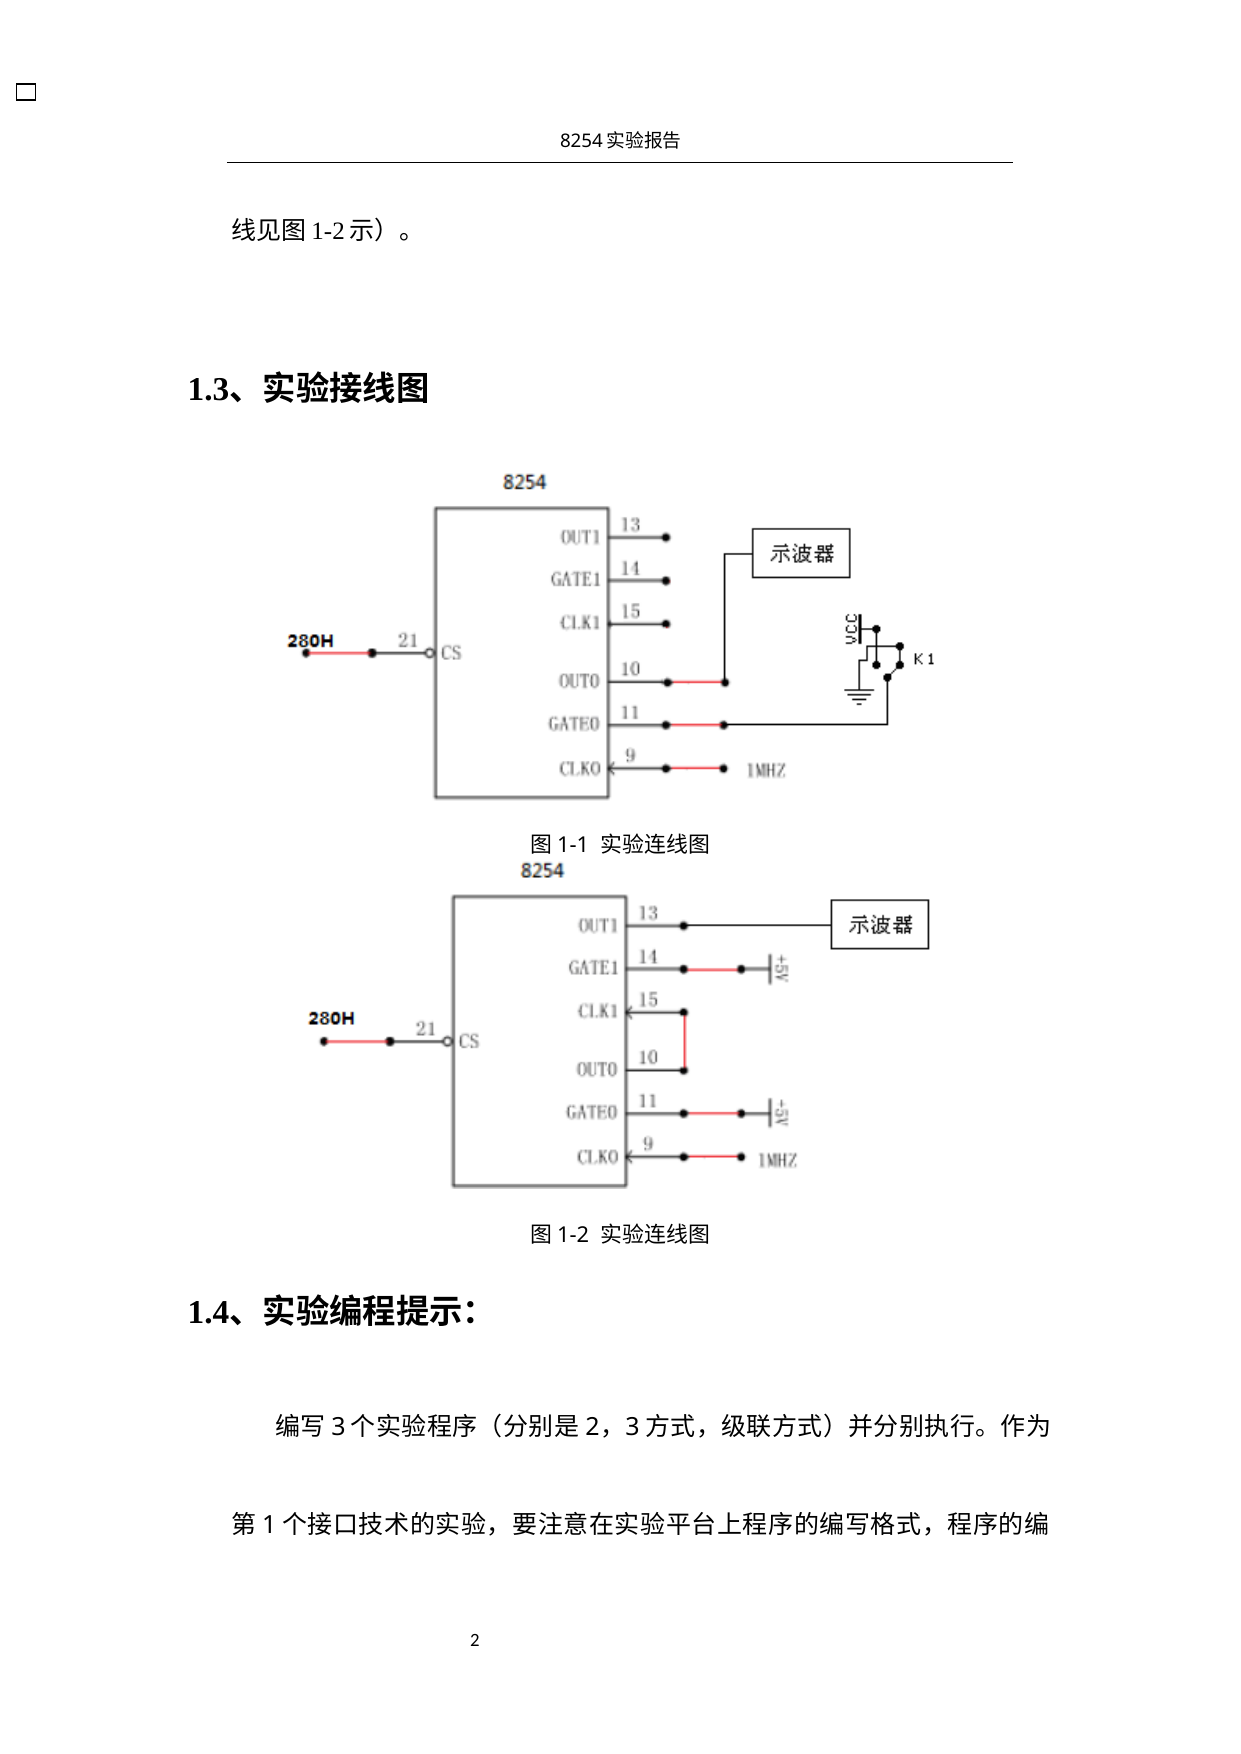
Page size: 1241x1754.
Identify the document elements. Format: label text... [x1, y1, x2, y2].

text 图1-2 实验连线图 [187, 1217, 1053, 1249]
subtitle 1.3、实验接线图 [187, 353, 1053, 418]
picture [278, 469, 962, 810]
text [231, 196, 1053, 261]
text 图1-1 实验连线图 [187, 827, 1053, 859]
subtitle 1.4、实验编程提示： [187, 1276, 1053, 1341]
picture [299, 859, 942, 1189]
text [231, 1392, 1053, 1555]
